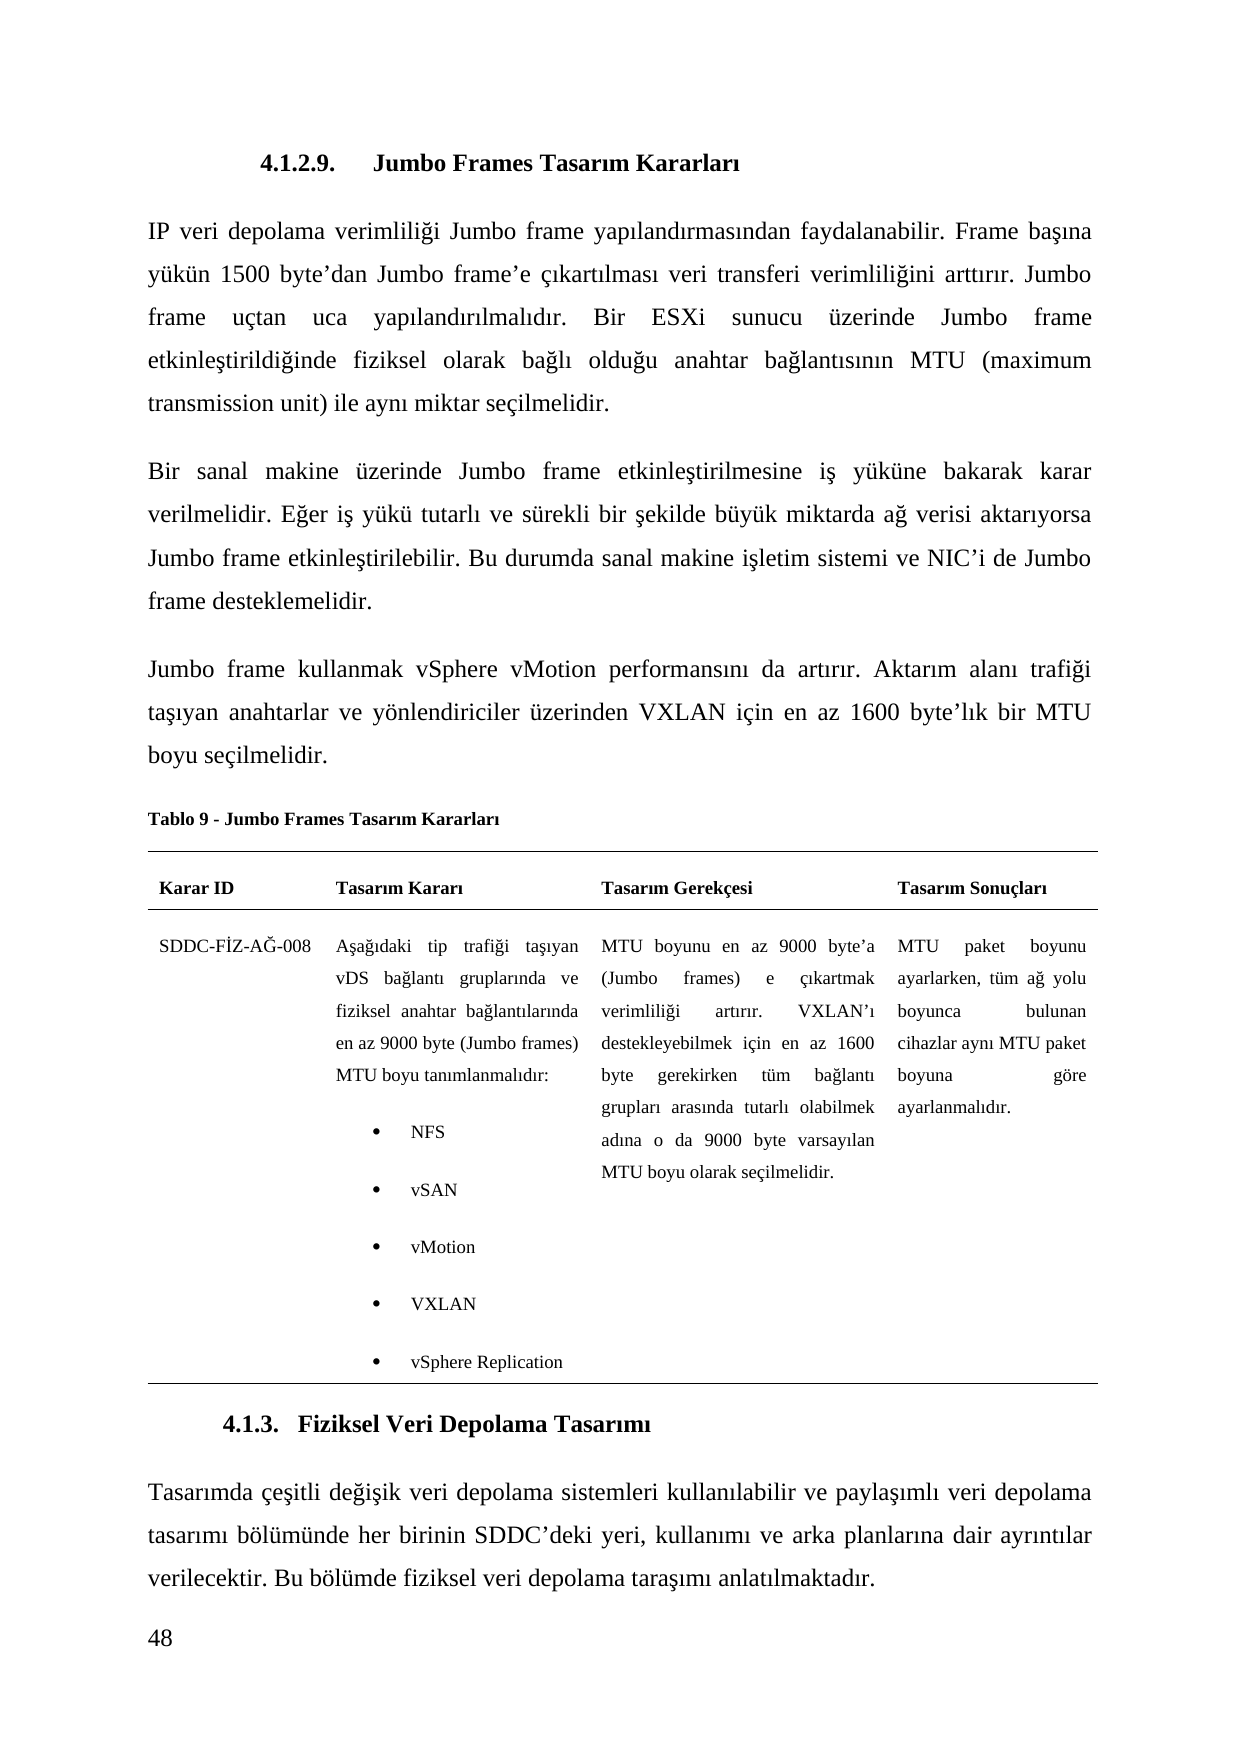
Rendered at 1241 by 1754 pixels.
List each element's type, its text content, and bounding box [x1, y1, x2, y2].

table_cell MTU boyunu en az 9000 byte’a (Jumbo frames) e çıkartmak verimliliği artırır. VXLAN’ı destekleyebilmek için en az 1600 byte gerekirken tüm bağlantı grupları arasında tutarlı olabilmek adına o da 9000 byte varsayılan MTU boyu olarak seçilmelidir. [590, 910, 886, 1383]
list Fiziksel Veri Depolama Tasarımı [223, 1409, 1093, 1438]
list Jumbo Frames Tasarım Kararları [260, 148, 1093, 176]
text Tablo 9 - Jumbo Frames Tasarım Kararları [148, 808, 1093, 830]
table_cell SDDC-FİZ-AĞ-008 [148, 910, 324, 1383]
table_header Tasarım Sonuçları [886, 852, 1098, 909]
text Jumbo frame kullanmak vSphere vMotion performansını da artırır. Aktarım alanı trafiği taşıyan anahtarlar ve yönlendiriciler üzerinden VXLAN için en az 1600 byte’lık bir MTU boyu seçilmelidir. [148, 654, 1093, 769]
table_header Tasarım Kararı [324, 852, 590, 909]
table_header Karar ID [148, 852, 324, 909]
text Bir sanal makine üzerinde Jumbo frame etkinleştirilmesine iş yüküne bakarak karar verilmelidir. Eğer iş yükü tutarlı ve sürekli bir şekilde büyük miktarda ağ verisi aktarıyorsa Jumbo frame etkinleştirilebilir. Bu durumda sanal makine işletim sistemi ve NIC’i de Jumbo frame desteklemelidir. [148, 456, 1093, 614]
text IP veri depolama verimliliği Jumbo frame yapılandırmasından faydalanabilir. Frame başına yükün 1500 byte’dan Jumbo frame’e çıkartılması veri transferi verimliliğini arttırır. Jumbo frame uçtan uca yapılandırılmalıdır. Bir ESXi sunucu üzerinde Jumbo frame etkinleştirildiğinde fiziksel olarak bağlı olduğu anahtar bağlantısının MTU (maximum transmission unit) ile aynı miktar seçilmelidir. [148, 216, 1093, 417]
table_cell MTU paket boyunu ayarlarken, tüm ağ yolu boyunca bulunan cihazlar aynı MTU paket boyuna göre ayarlanmalıdır. [886, 910, 1098, 1383]
text Tasarımda çeşitli değişik veri depolama sistemleri kullanılabilir ve paylaşımlı veri depolama tasarımı bölümünde her birinin SDDC’deki yeri, kullanımı ve arka planlarına dair ayrıntılar verilecektir. Bu bölümde fiziksel veri depolama taraşımı anlatılmaktadır. [148, 1477, 1093, 1592]
table_header Tasarım Gerekçesi [590, 852, 886, 909]
table_cell Aşağıdaki tip trafiği taşıyan vDS bağlantı gruplarında ve fiziksel anahtar bağlantılarında en az 9000 byte (Jumbo frames) MTU boyu tanımlanmalıdır: NFS vSAN vMotion VXLAN vSphere Replication [324, 910, 590, 1383]
